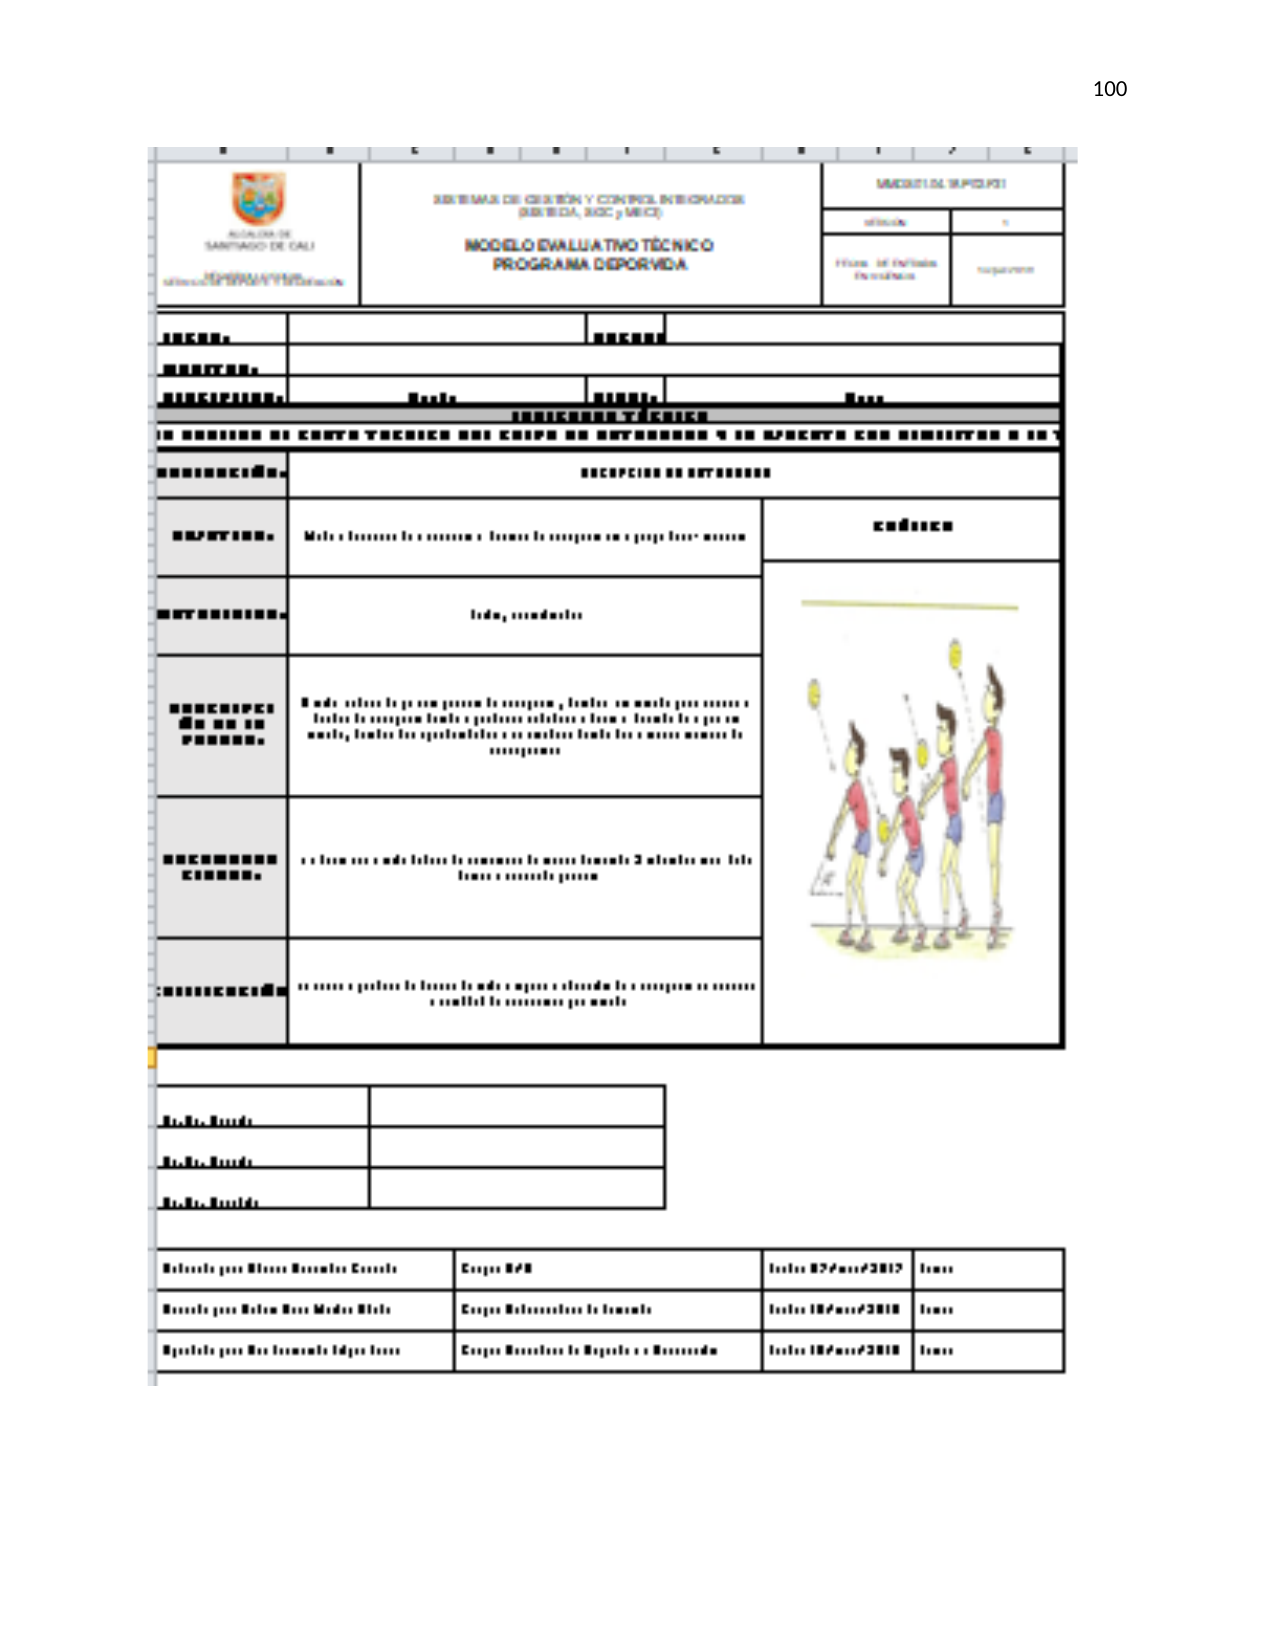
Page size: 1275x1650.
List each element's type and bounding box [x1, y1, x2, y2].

picture [147, 147, 1078, 1386]
